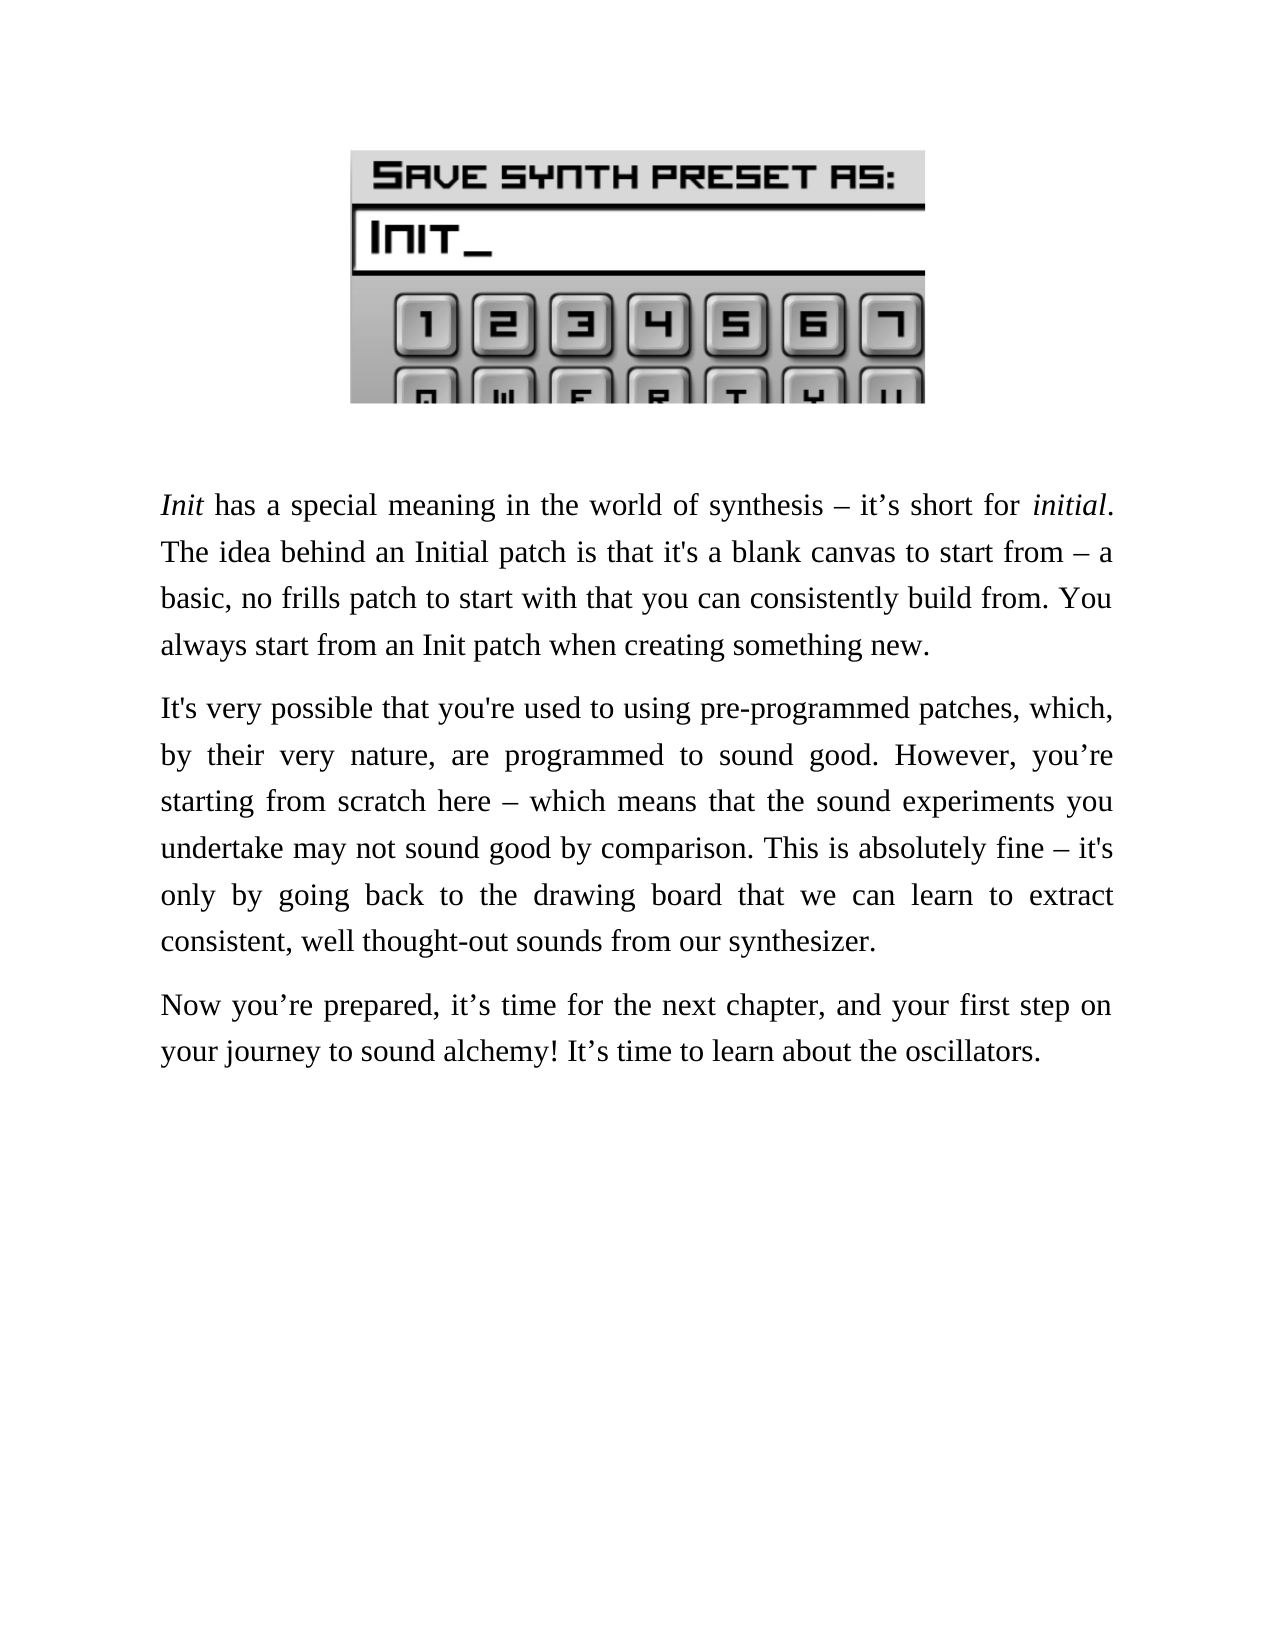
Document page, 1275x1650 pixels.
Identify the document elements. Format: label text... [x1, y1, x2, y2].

text Now you’re prepared, it’s time for the next chapter, and your first step on your journey to sound alchemy! It’s time to learn about the oscillators. [160, 986, 1114, 1068]
text It's very possible that you're used to using pre-programmed patches, which, by their very nature, are programmed to sound good. However, you’re starting from scratch here – which means that the sound experiments you undertake may not sound good by comparison. This is absolutely fine – it's only by going back to the drawing board that we can learn to extract consistent, well thought-out sounds from our synthesizer. [160, 689, 1115, 958]
picture [350, 150, 926, 404]
text Init has a special meaning in the world of synthesis – it’s short for initial. The idea behind an Initial patch is that it's a blank canvas to start from – a basic, no frills patch to start with that you can consistently build from. You always start from an Init patch when creating something new. [160, 486, 1114, 662]
